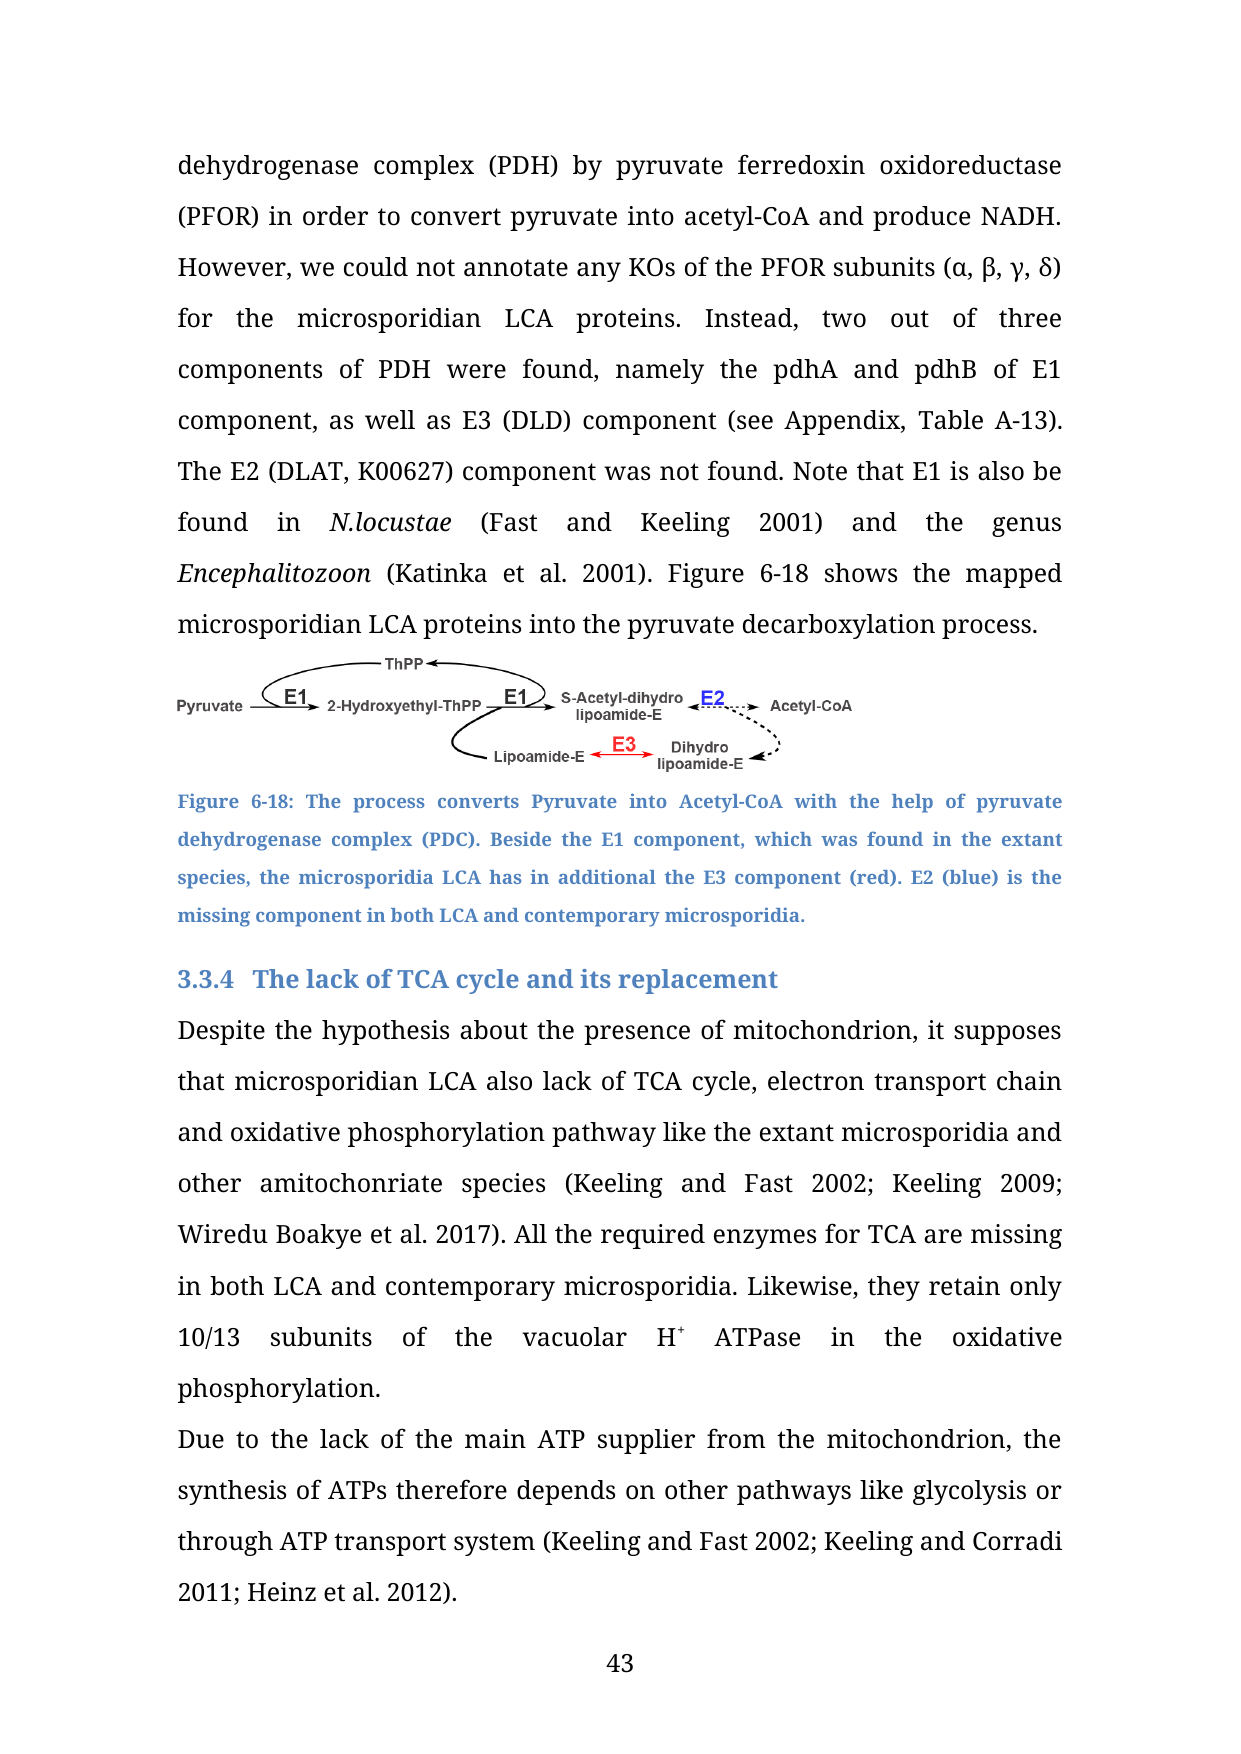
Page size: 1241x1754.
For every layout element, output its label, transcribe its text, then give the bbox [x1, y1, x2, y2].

subtitle The lack of TCA cycle and its replacement [177, 962, 1063, 996]
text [177, 148, 1063, 641]
picture [177, 658, 852, 772]
text Due to the lack of the main ATP supplier from the mitochondrion, the synthesis of ATPs therefore depends on other pathways like glycolysis or through ATP transport system (Keeling and Fast 2002; Keeling and Corradi 2011; Heinz et al. 2012). [177, 1421, 1063, 1608]
text Despite the hypothesis about the presence of mitochondrion, it supposes that microsporidian LCA also lack of TCA cycle, electron transport chain and oxidative phosphorylation pathway like the extant microsporidia and other amitochonriate species (Keeling and Fast 2002; Keeling 2009; Wiredu Boakye et al. 2017). All the required enzymes for TCA are missing in both LCA and contemporary microsporidia. Likewise, they retain only 10/13 subunits of the vacuolar H+ ATPase in the oxidative phosphorylation. [177, 1013, 1063, 1404]
